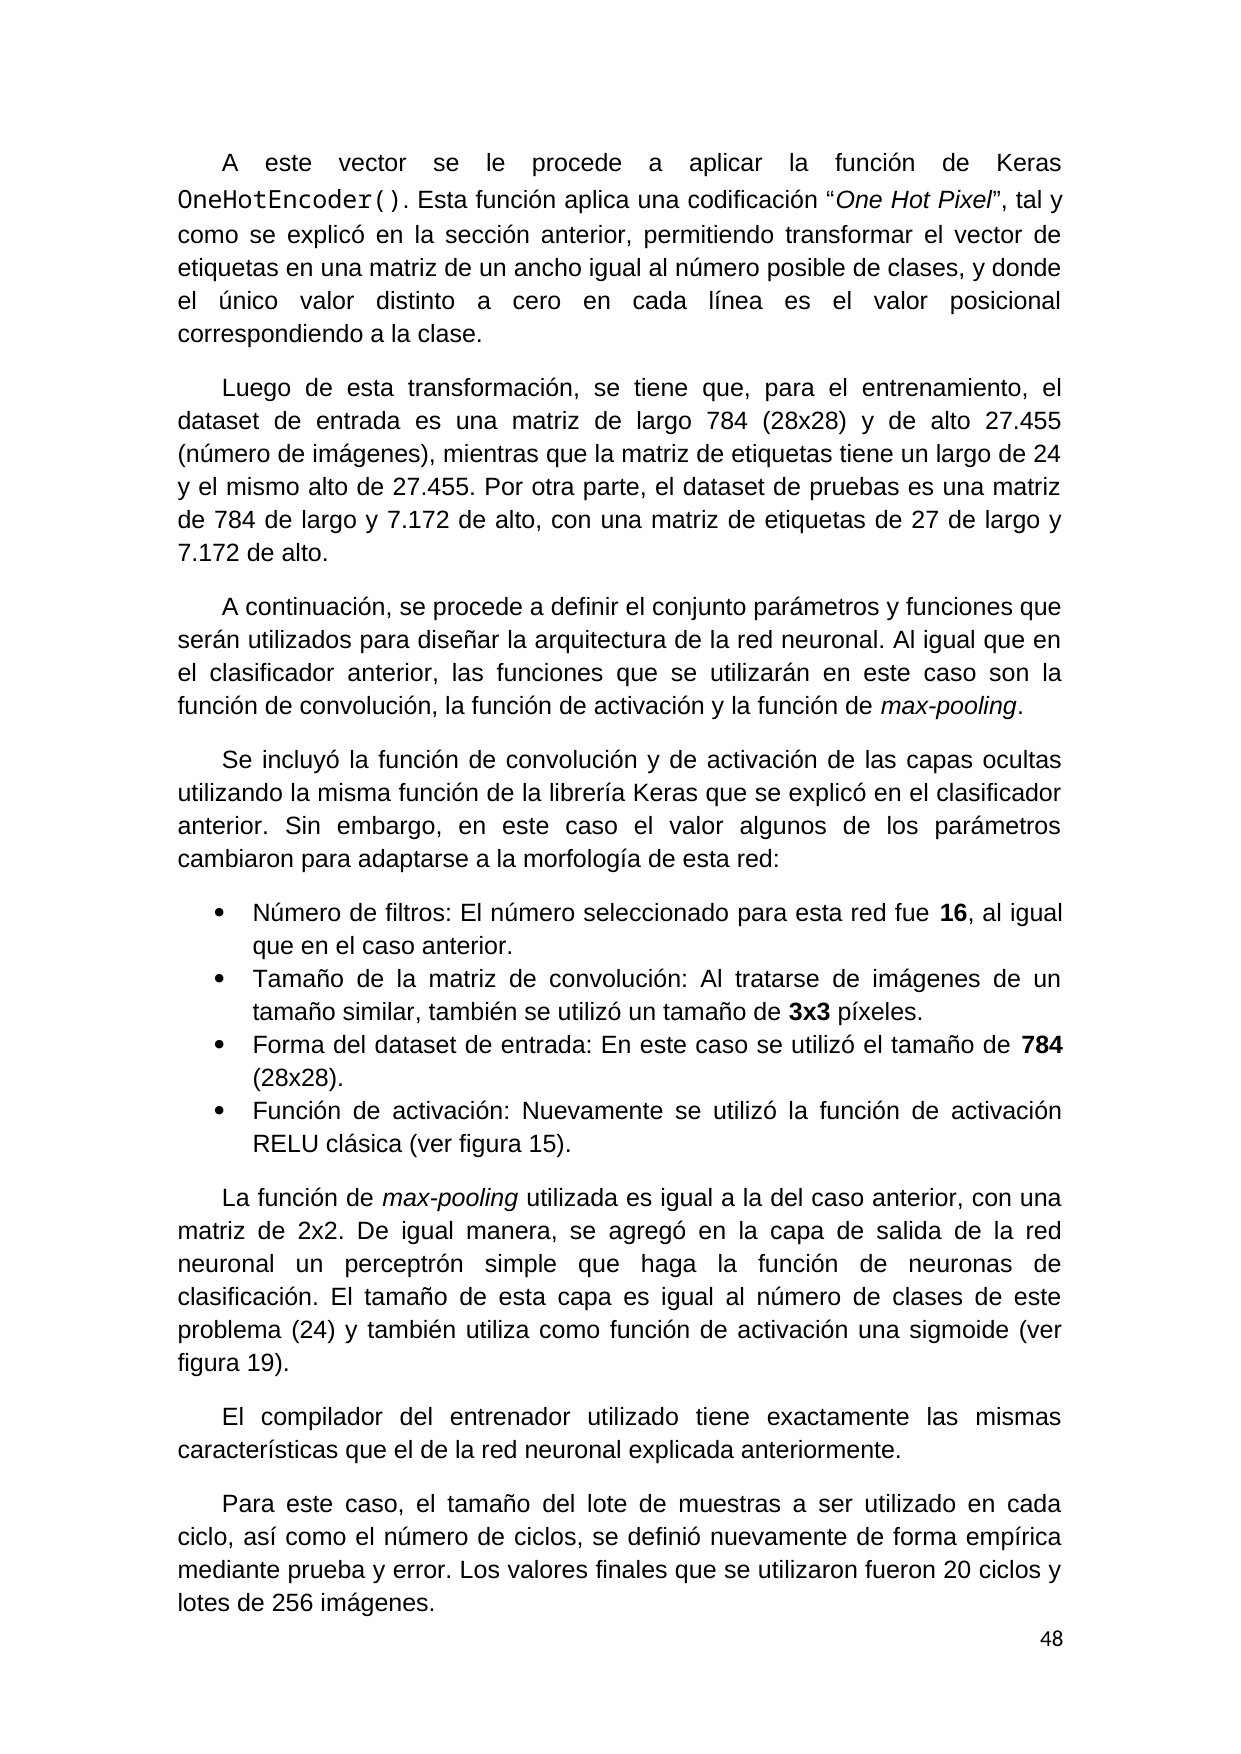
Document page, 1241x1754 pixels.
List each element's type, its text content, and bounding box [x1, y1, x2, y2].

text El compilador del entrenador utilizado tiene exactamente las mismas características que el de la red neuronal explicada anteriormente. [177, 1402, 1063, 1464]
text Para este caso, el tamaño del lote de muestras a ser utilizado en cada ciclo, así como el número de ciclos, se definió nuevamente de forma empírica mediante prueba y error. Los valores finales que se utilizaron fueron 20 ciclos y lotes de 256 imágenes. [177, 1489, 1063, 1617]
list Número de filtros: El número seleccionado para esta red fue 16, al igual que en el caso anterior. [215, 897, 1063, 959]
text La función de max-pooling utilizada es igual a la del caso anterior, con una matriz de 2x2. De igual manera, se agregó en la capa de salida de la red neuronal un perceptrón simple que haga la función de neuronas de clasificación. El tamaño de esta capa es igual al número de clases de este problema (24) y también utiliza como función de activación una sigmoide (ver figura 19). [177, 1183, 1063, 1377]
text Luego de esta transformación, se tiene que, para el entrenamiento, el dataset de entrada es una matriz de largo 784 (28x28) y de alto 27.455 (número de imágenes), mientras que la matriz de etiquetas tiene un largo de 24 y el mismo alto de 27.455. Por otra parte, el dataset de pruebas es una matriz de 784 de largo y 7.172 de alto, con una matriz de etiquetas de 27 de largo y 7.172 de alto. [177, 373, 1063, 567]
text A este vector se le procede a aplicar la función de Keras OneHotEncoder(). Esta función aplica una codificación “One Hot Pixel”, tal y como se explicó en la sección anterior, permitiendo transformar el vector de etiquetas en una matriz de un ancho igual al número posible de clases, y donde el único valor distinto a cero en cada línea es el valor posicional correspondiendo a la clase. [177, 148, 1063, 348]
list Función de activación: Nuevamente se utilizó la función de activación RELU clásica (ver figura 15). [215, 1096, 1063, 1158]
list Tamaño de la matriz de convolución: Al tratarse de imágenes de un tamaño similar, también se utilizó un tamaño de 3x3 píxeles. [215, 964, 1063, 1026]
text Se incluyó la función de convolución y de activación de las capas ocultas utilizando la misma función de la librería Keras que se explicó en el clasificador anterior. Sin embargo, en este caso el valor algunos de los parámetros cambiaron para adaptarse a la morfología de esta red: [177, 744, 1063, 872]
text A continuación, se procede a definir el conjunto parámetros y funciones que serán utilizados para diseñar la arquitectura de la red neuronal. Al igual que en el clasificador anterior, las funciones que se utilizarán en este caso son la función de convolución, la función de activación y la función de max-pooling. [177, 592, 1063, 719]
list Forma del dataset de entrada: En este caso se utilizó el tamaño de 784 (28x28). [215, 1030, 1063, 1092]
